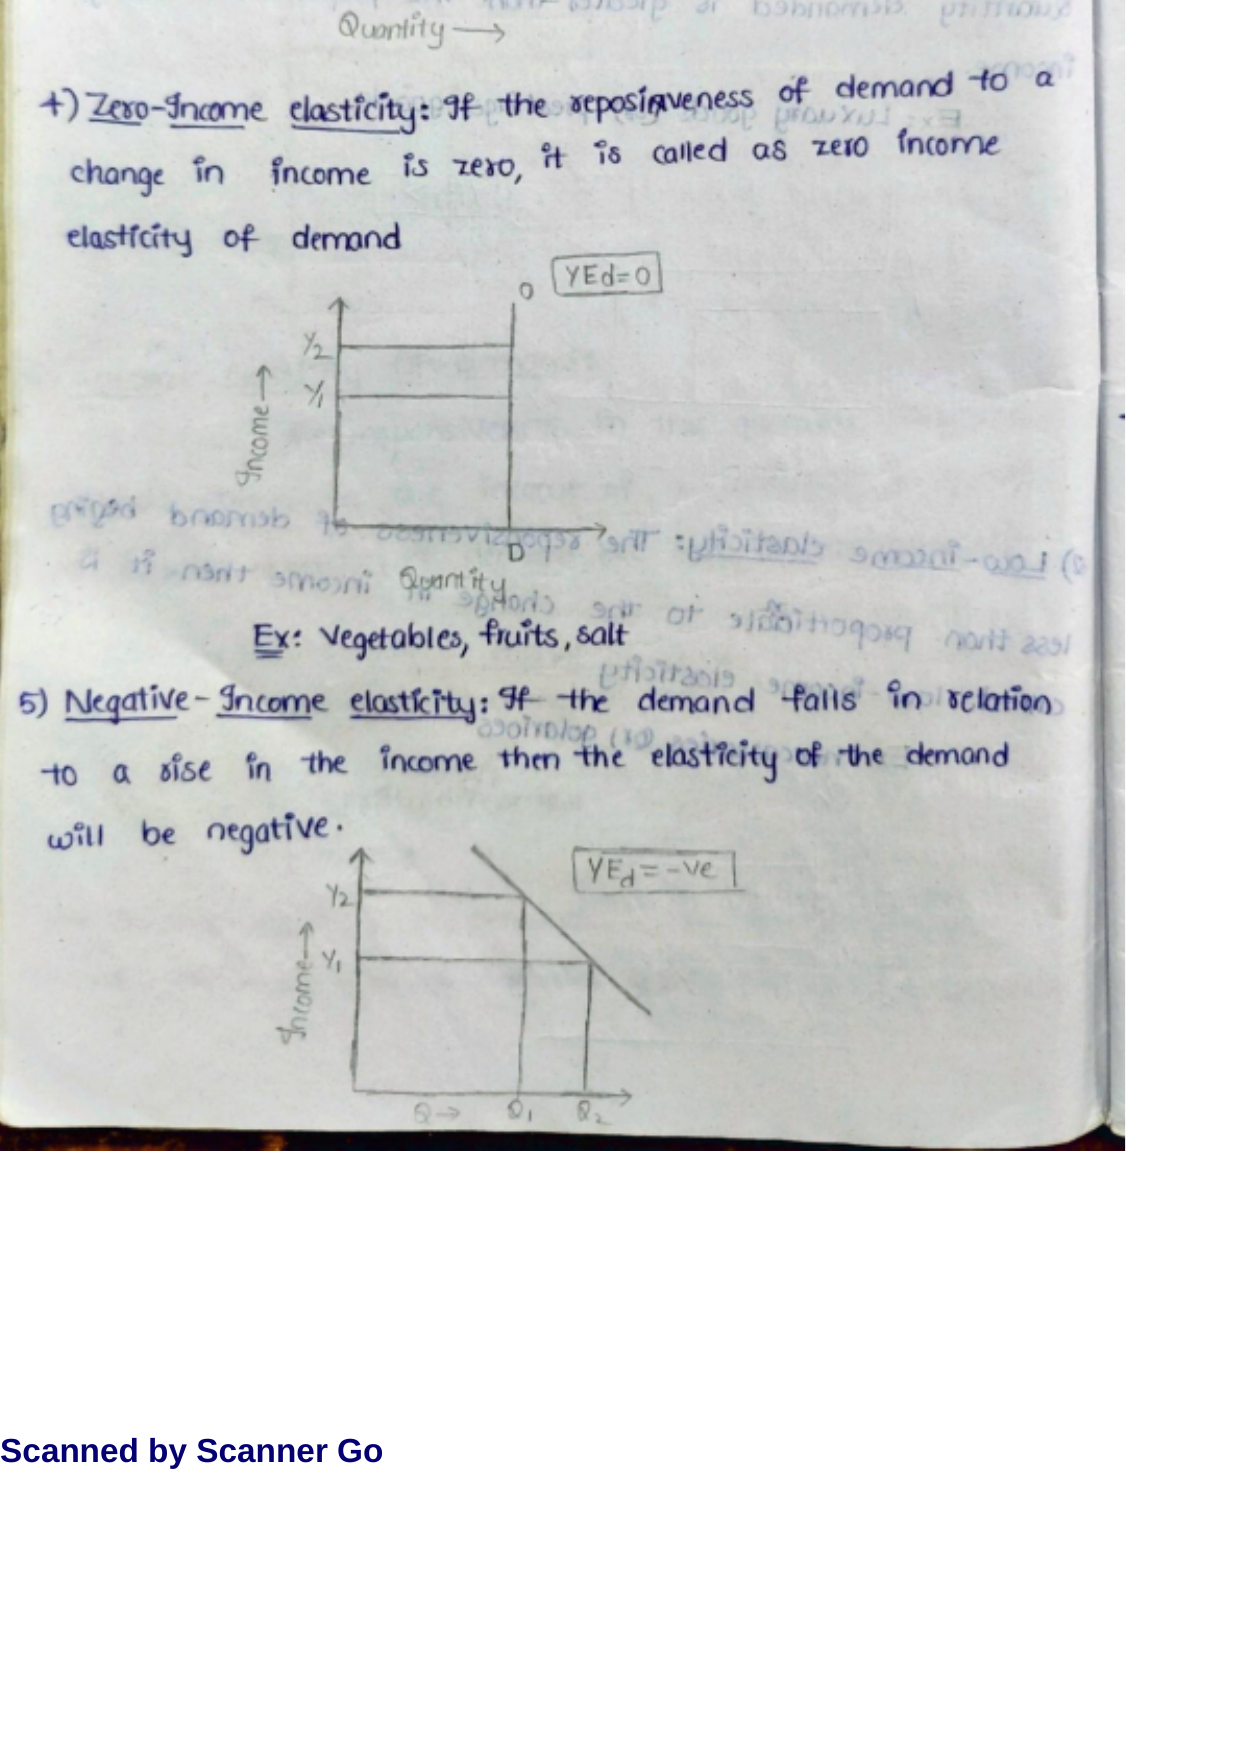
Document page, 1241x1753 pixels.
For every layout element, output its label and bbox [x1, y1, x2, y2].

picture [0, 0, 1125, 1151]
text [0, 0, 1240, 1470]
